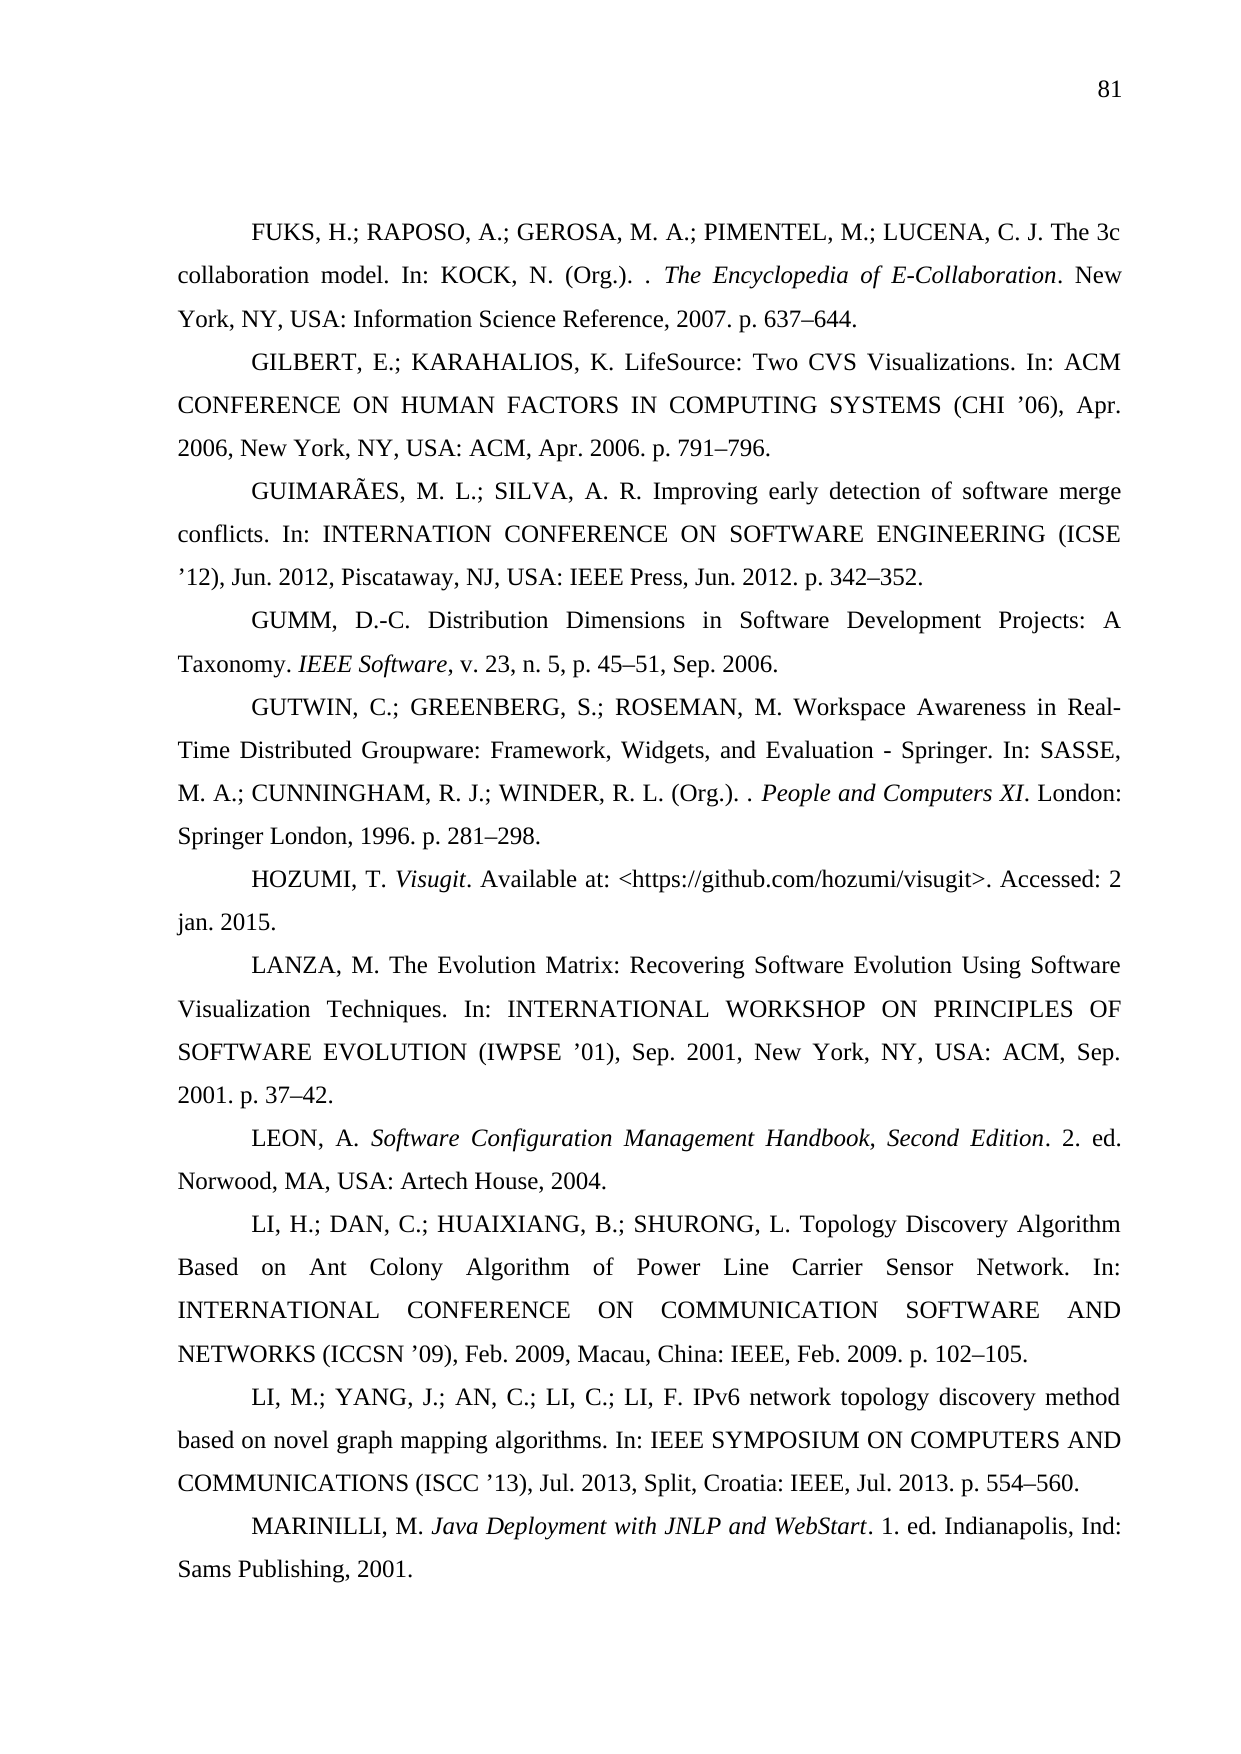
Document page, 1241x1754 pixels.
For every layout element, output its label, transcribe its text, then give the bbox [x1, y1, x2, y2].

text LEON, A. Software Configuration Management Handbook, Second Edition. 2. ed. Norwood, MA, USA: Artech House, 2004. [177, 1123, 1122, 1195]
text LANZA, M. The Evolution Matrix: Recovering Software Evolution Using Software Visualization Techniques. In: INTERNATIONAL WORKSHOP ON PRINCIPLES OF SOFTWARE EVOLUTION (IWPSE ’01), Sep. 2001, New York, NY, USA: ACM, Sep. 2001. p. 37–42. [177, 951, 1122, 1109]
text GUTWIN, C.; GREENBERG, S.; ROSEMAN, M. Workspace Awareness in Real-Time Distributed Groupware: Framework, Widgets, and Evaluation - Springer. In: SASSE, M. A.; CUNNINGHAM, R. J.; WINDER, R. L. (Org.). . People and Computers XI. London: Springer London, 1996. p. 281–298. [177, 692, 1122, 850]
text HOZUMI, T. Visugit. Available at: <https://github.com/hozumi/visugit>. Accessed: 2 jan. 2015. [177, 864, 1122, 936]
text MARINILLI, M. Java Deployment with JNLP and WebStart. 1. ed. Indianapolis, Ind: Sams Publishing, 2001. [177, 1511, 1122, 1583]
text GILBERT, E.; KARAHALIOS, K. LifeSource: Two CVS Visualizations. In: ACM CONFERENCE ON HUMAN FACTORS IN COMPUTING SYSTEMS (CHI ’06), Apr. 2006, New York, NY, USA: ACM, Apr. 2006. p. 791–796. [177, 347, 1122, 462]
text FUKS, H.; RAPOSO, A.; GEROSA, M. A.; PIMENTEL, M.; LUCENA, C. J. The 3c collaboration model. In: KOCK, N. (Org.). . The Encyclopedia of E-Collaboration. New York, NY, USA: Information Science Reference, 2007. p. 637–644. [177, 217, 1122, 332]
text GUIMARÃES, M. L.; SILVA, A. R. Improving early detection of software merge conflicts. In: INTERNATION CONFERENCE ON SOFTWARE ENGINEERING (ICSE ’12), Jun. 2012, Piscataway, NJ, USA: IEEE Press, Jun. 2012. p. 342–352. [177, 476, 1122, 591]
text LI, M.; YANG, J.; AN, C.; LI, C.; LI, F. IPv6 network topology discovery method based on novel graph mapping algorithms. In: IEEE SYMPOSIUM ON COMPUTERS AND COMMUNICATIONS (ISCC ’13), Jul. 2013, Split, Croatia: IEEE, Jul. 2013. p. 554–560. [177, 1382, 1122, 1497]
text GUMM, D.-C. Distribution Dimensions in Software Development Projects: A Taxonomy. IEEE Software, v. 23, n. 5, p. 45–51, Sep. 2006. [177, 606, 1122, 677]
text LI, H.; DAN, C.; HUAIXIANG, B.; SHURONG, L. Topology Discovery Algorithm Based on Ant Colony Algorithm of Power Line Carrier Sensor Network. In: INTERNATIONAL CONFERENCE ON COMMUNICATION SOFTWARE AND NETWORKS (ICCSN ’09), Feb. 2009, Macau, China: IEEE, Feb. 2009. p. 102–105. [177, 1209, 1122, 1367]
